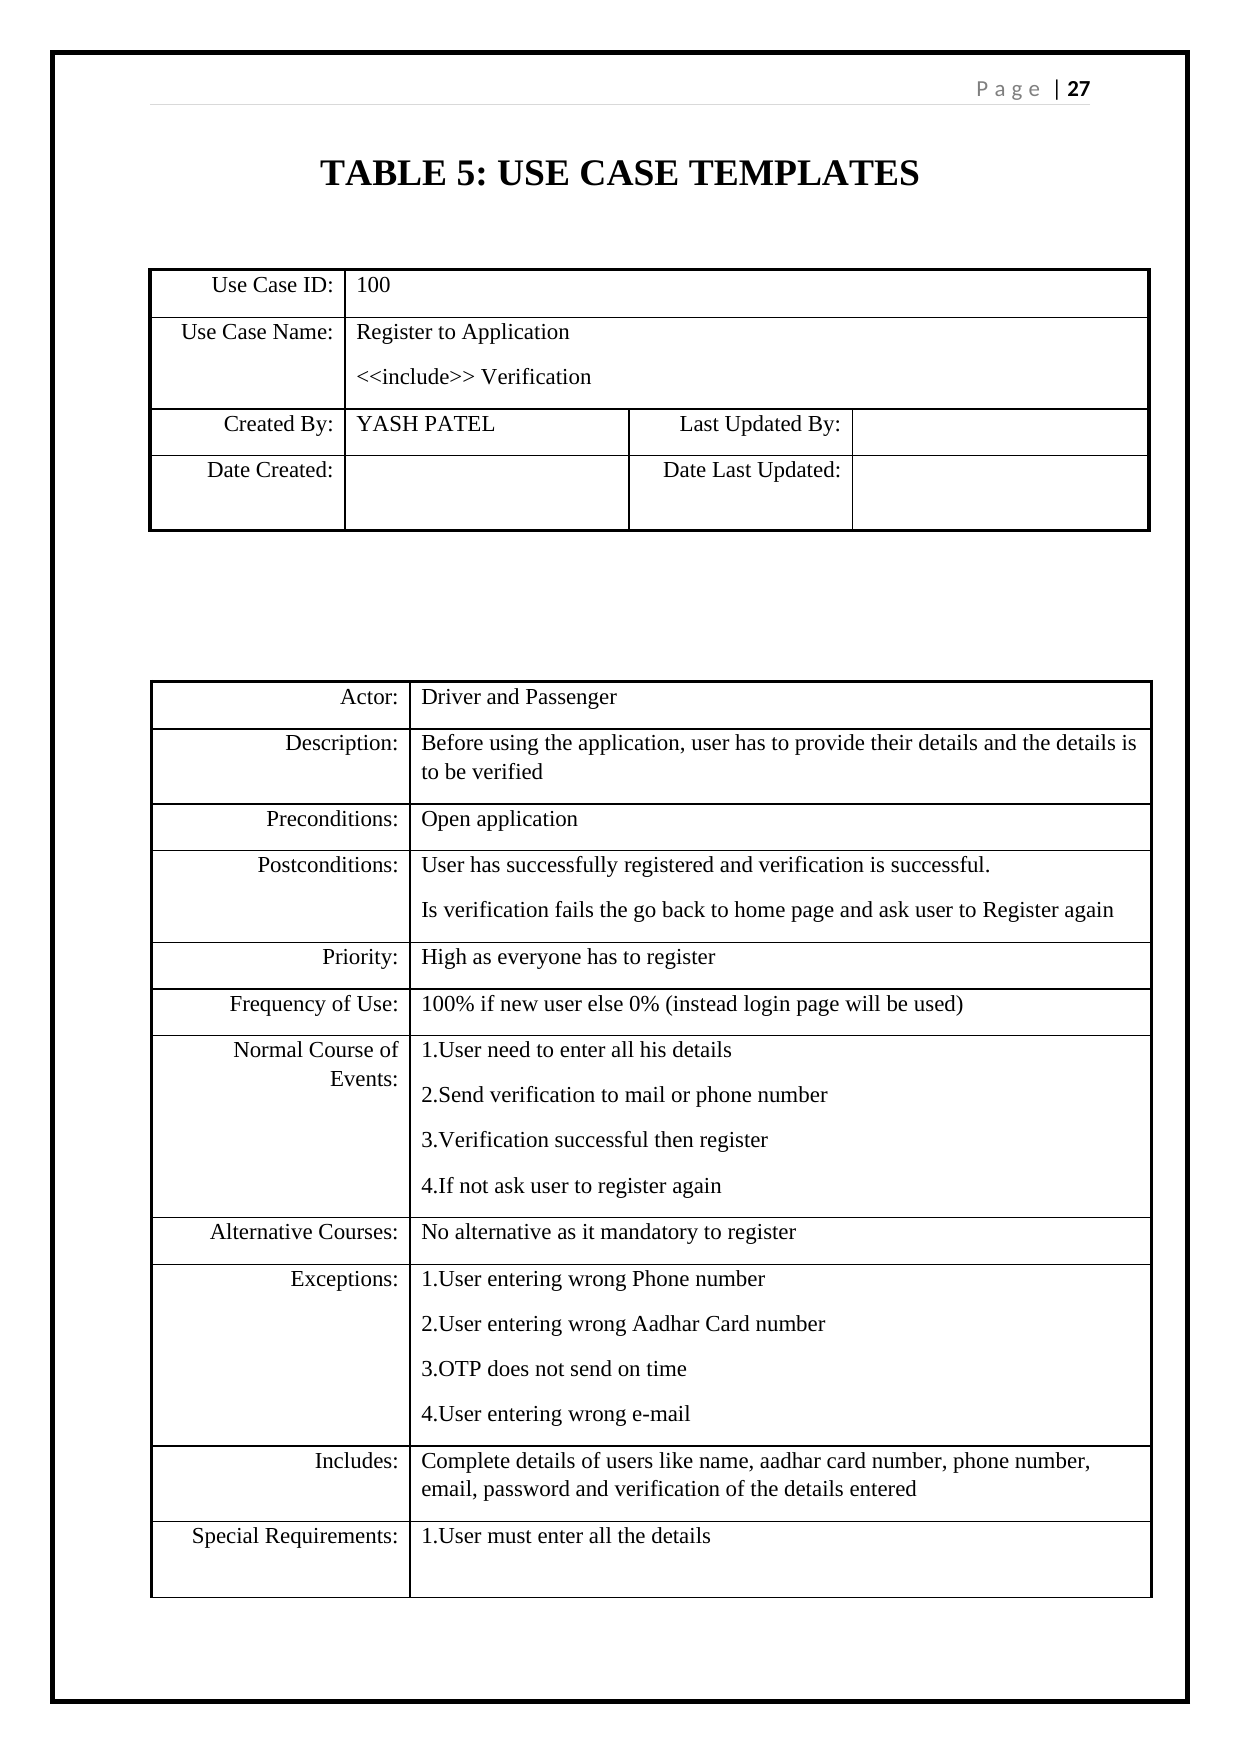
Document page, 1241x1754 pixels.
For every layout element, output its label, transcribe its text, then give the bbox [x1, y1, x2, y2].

table_cell Frequency of Use: [153, 990, 409, 1035]
table_cell No alternative as it mandatory to register [411, 1218, 1150, 1263]
table_cell Before using the application, user has to provide their details and the details is to be verified [411, 730, 1150, 803]
table_cell YASH PATEL [346, 410, 628, 455]
table_cell Description: [153, 730, 409, 803]
table_cell Complete details of users like name, aadhar card number, phone number, email, password and verification of the details entered [411, 1447, 1150, 1521]
title TABLE 5: USE CASE TEMPLATES [150, 150, 1090, 193]
table_header Actor: [153, 683, 409, 728]
table_cell 1.User entering wrong Phone number 2.User entering wrong Aadhar Card number 3.OTP does not send on time 4.User entering wrong e-mail [411, 1265, 1150, 1445]
table_cell Use Case Name: [152, 318, 344, 408]
table_cell Includes: [153, 1447, 409, 1521]
table_cell Last Updated By: [630, 410, 852, 455]
table_cell 100% if new user else 0% (instead login page will be used) [411, 990, 1150, 1035]
table_cell Register to Application <<include>> Verification [346, 318, 1147, 408]
table_cell Preconditions: [153, 805, 409, 850]
table_cell Alternative Courses: [153, 1218, 409, 1263]
table_cell Priority: [153, 943, 409, 988]
table_cell Date Last Updated: [630, 456, 852, 529]
table_cell Open application [411, 805, 1150, 850]
table_header 100 [346, 271, 1147, 316]
table_cell Exceptions: [153, 1265, 409, 1445]
table_cell Normal Course of Events: [153, 1036, 409, 1217]
table_cell User has successfully registered and verification is successful. Is verification fails the go back to home page and ask user to Register again [411, 851, 1150, 941]
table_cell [411, 1522, 1150, 1597]
table_header Driver and Passenger [411, 683, 1150, 728]
table_cell [853, 456, 1147, 529]
table_cell [853, 410, 1147, 455]
table_cell Postconditions: [153, 851, 409, 941]
table_cell High as everyone has to register [411, 943, 1150, 988]
table_cell [346, 456, 628, 529]
table_header Use Case ID: [152, 271, 344, 316]
table_cell Created By: [152, 410, 344, 455]
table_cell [153, 1522, 409, 1597]
table_cell Date Created: [152, 456, 344, 529]
table_cell 1.User need to enter all his details 2.Send verification to mail or phone number 3.Verification successful then register 4.If not ask user to register again [411, 1036, 1150, 1217]
